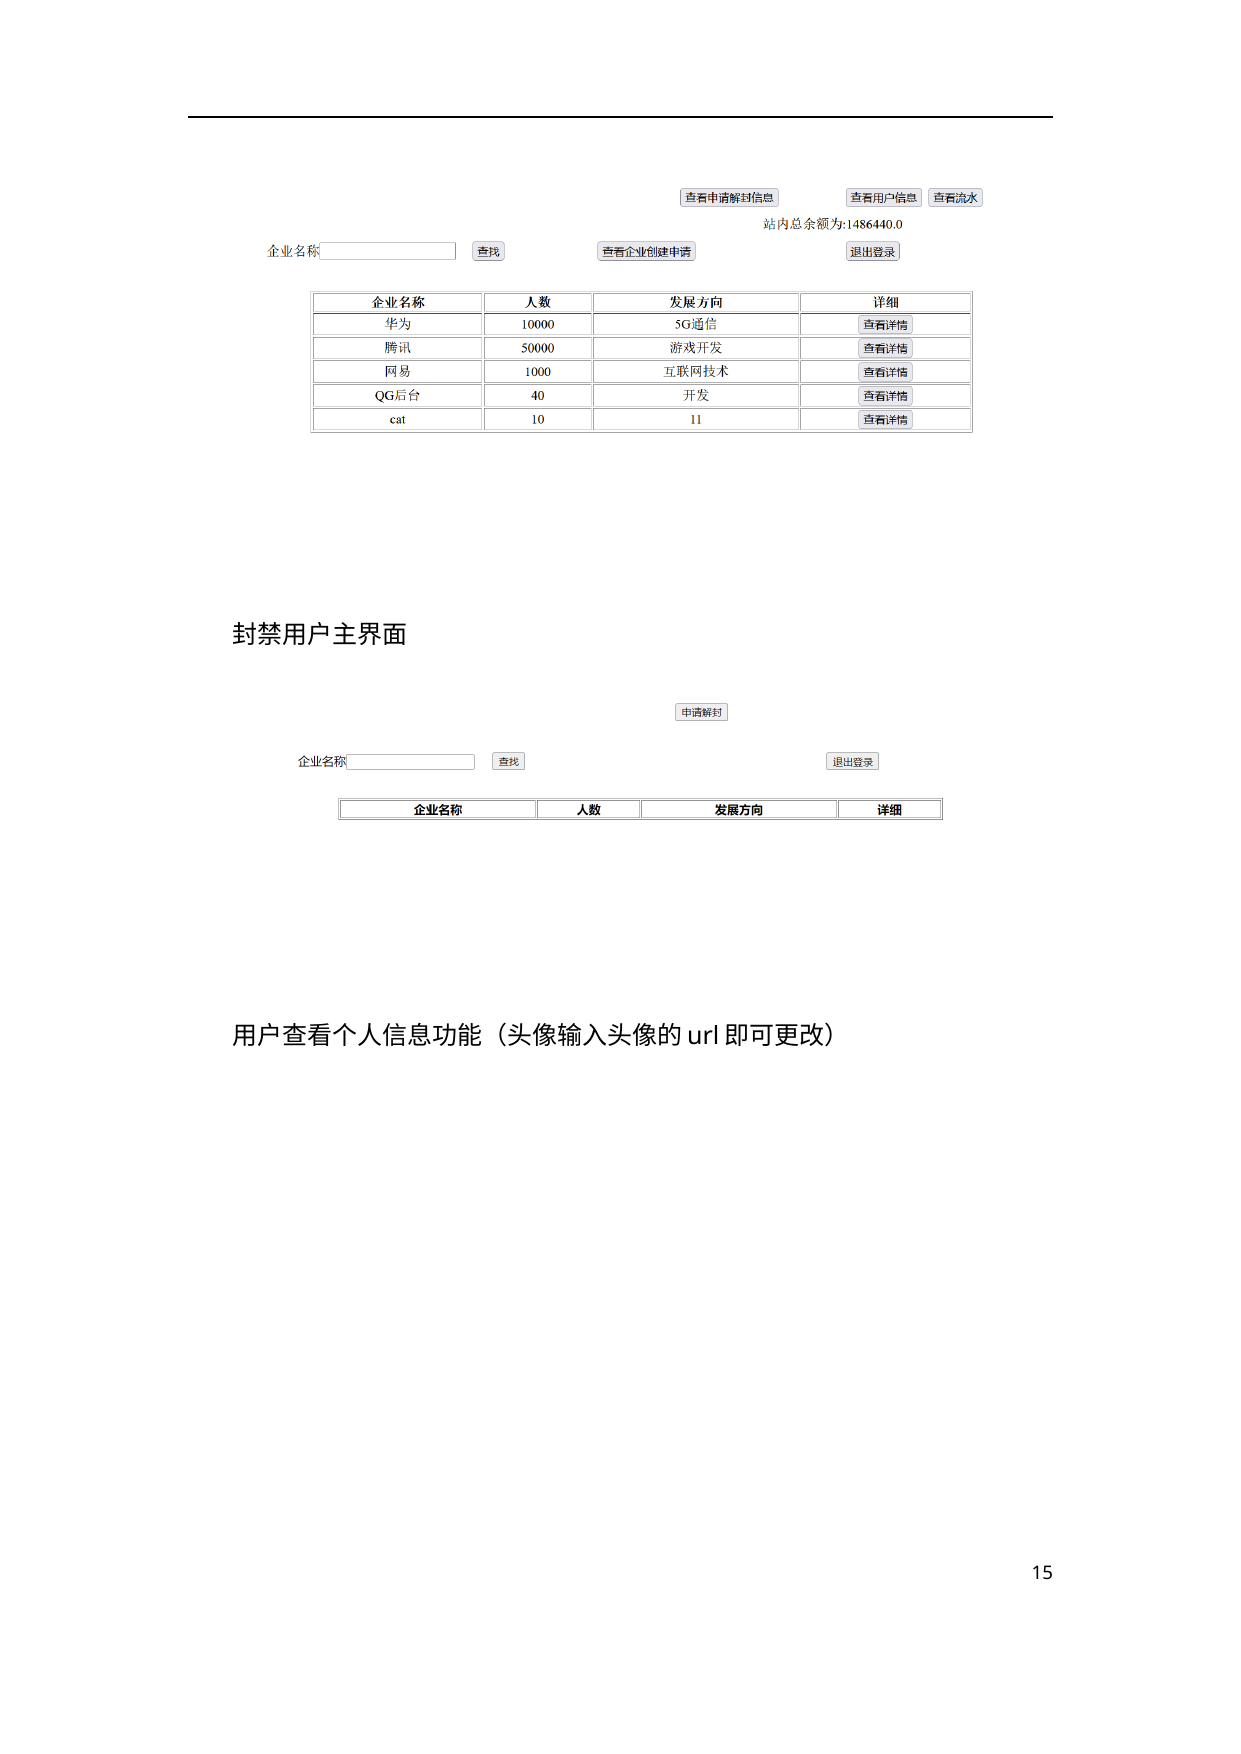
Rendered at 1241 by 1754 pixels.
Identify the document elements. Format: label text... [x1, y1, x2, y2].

list 用户查看个人信息功能（头像输入头像的url即可更改） [232, 1001, 1053, 1066]
list 封禁用户主界面 [232, 600, 1053, 665]
picture [231, 155, 1097, 547]
picture [231, 687, 1097, 953]
